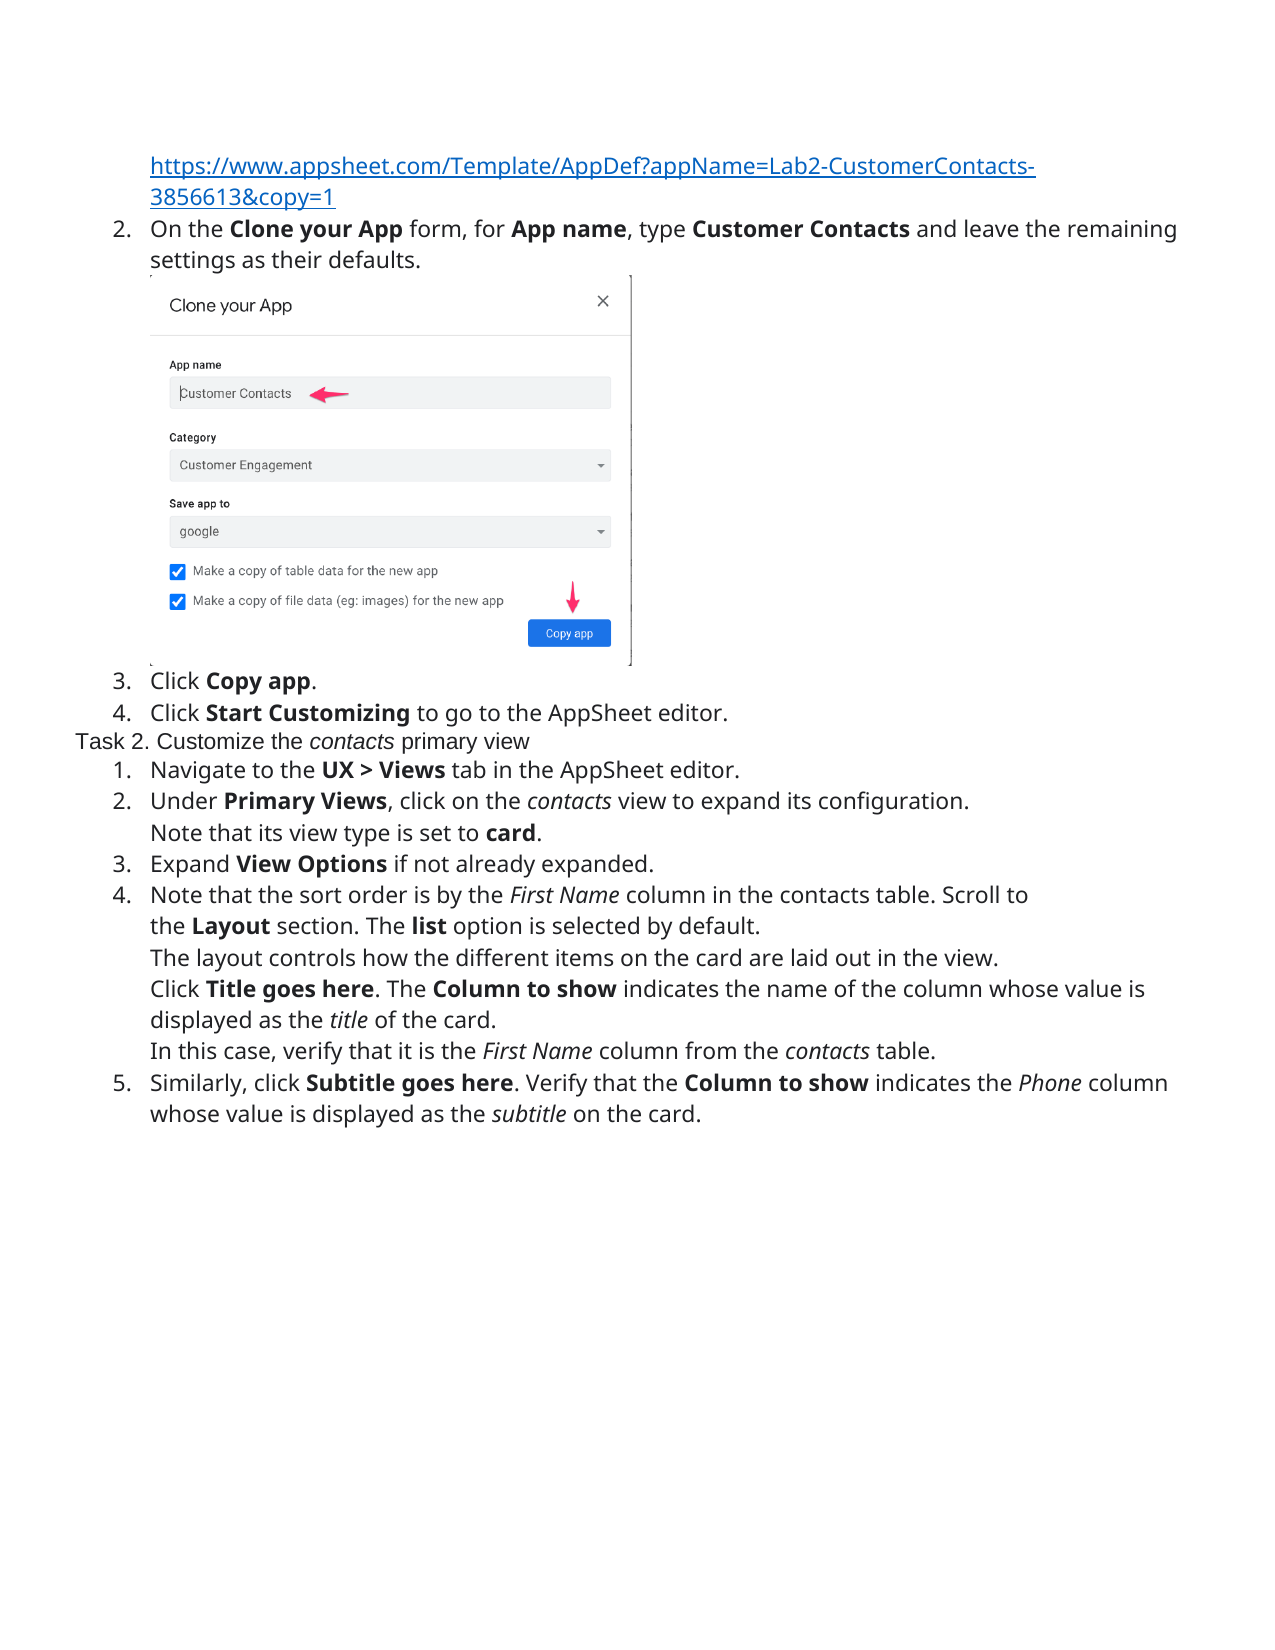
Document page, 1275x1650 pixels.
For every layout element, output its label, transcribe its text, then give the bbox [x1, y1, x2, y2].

text Note that its view type is set to card. [150, 817, 1209, 848]
list Click Start Customizing to go to the AppSheet editor. [112, 696, 1209, 728]
list Expand View Options if not already expanded. [112, 848, 1209, 879]
text The layout controls how the different items on the card are laid out in the view. [150, 942, 1209, 973]
list Under Primary Views, click on the contacts view to expand its configuration. [112, 785, 1209, 817]
text In this case, verify that it is the First Name column from the contacts table. [150, 1035, 1209, 1067]
text Click Title goes here. The Column to show indicates the name of the column whose value is displayed as the title of the card. [150, 973, 1209, 1035]
text https://www.appsheet.com/Template/AppDef?appName=Lab2-CustomerContacts-3856613&copy=1 [150, 150, 1209, 212]
subtitle Task 2. Customize the contacts primary view [75, 728, 1209, 754]
list Click Copy app. [112, 665, 1209, 696]
list Similarly, click Subtitle goes here. Verify that the Column to show indicates the Phone column whose value is displayed as the subtitle on the card. [112, 1067, 1209, 1129]
list Note that the sort order is by the First Name column in the contacts table. Scroll to the Layout section. The list option is selected by default. [112, 879, 1209, 942]
list Navigate to the UX > Views tab in the AppSheet editor. [112, 754, 1209, 785]
list On the Clone your App form, for App name, type Customer Contacts and leave the remaining settings as their defaults. [112, 212, 1209, 275]
picture [150, 275, 632, 666]
